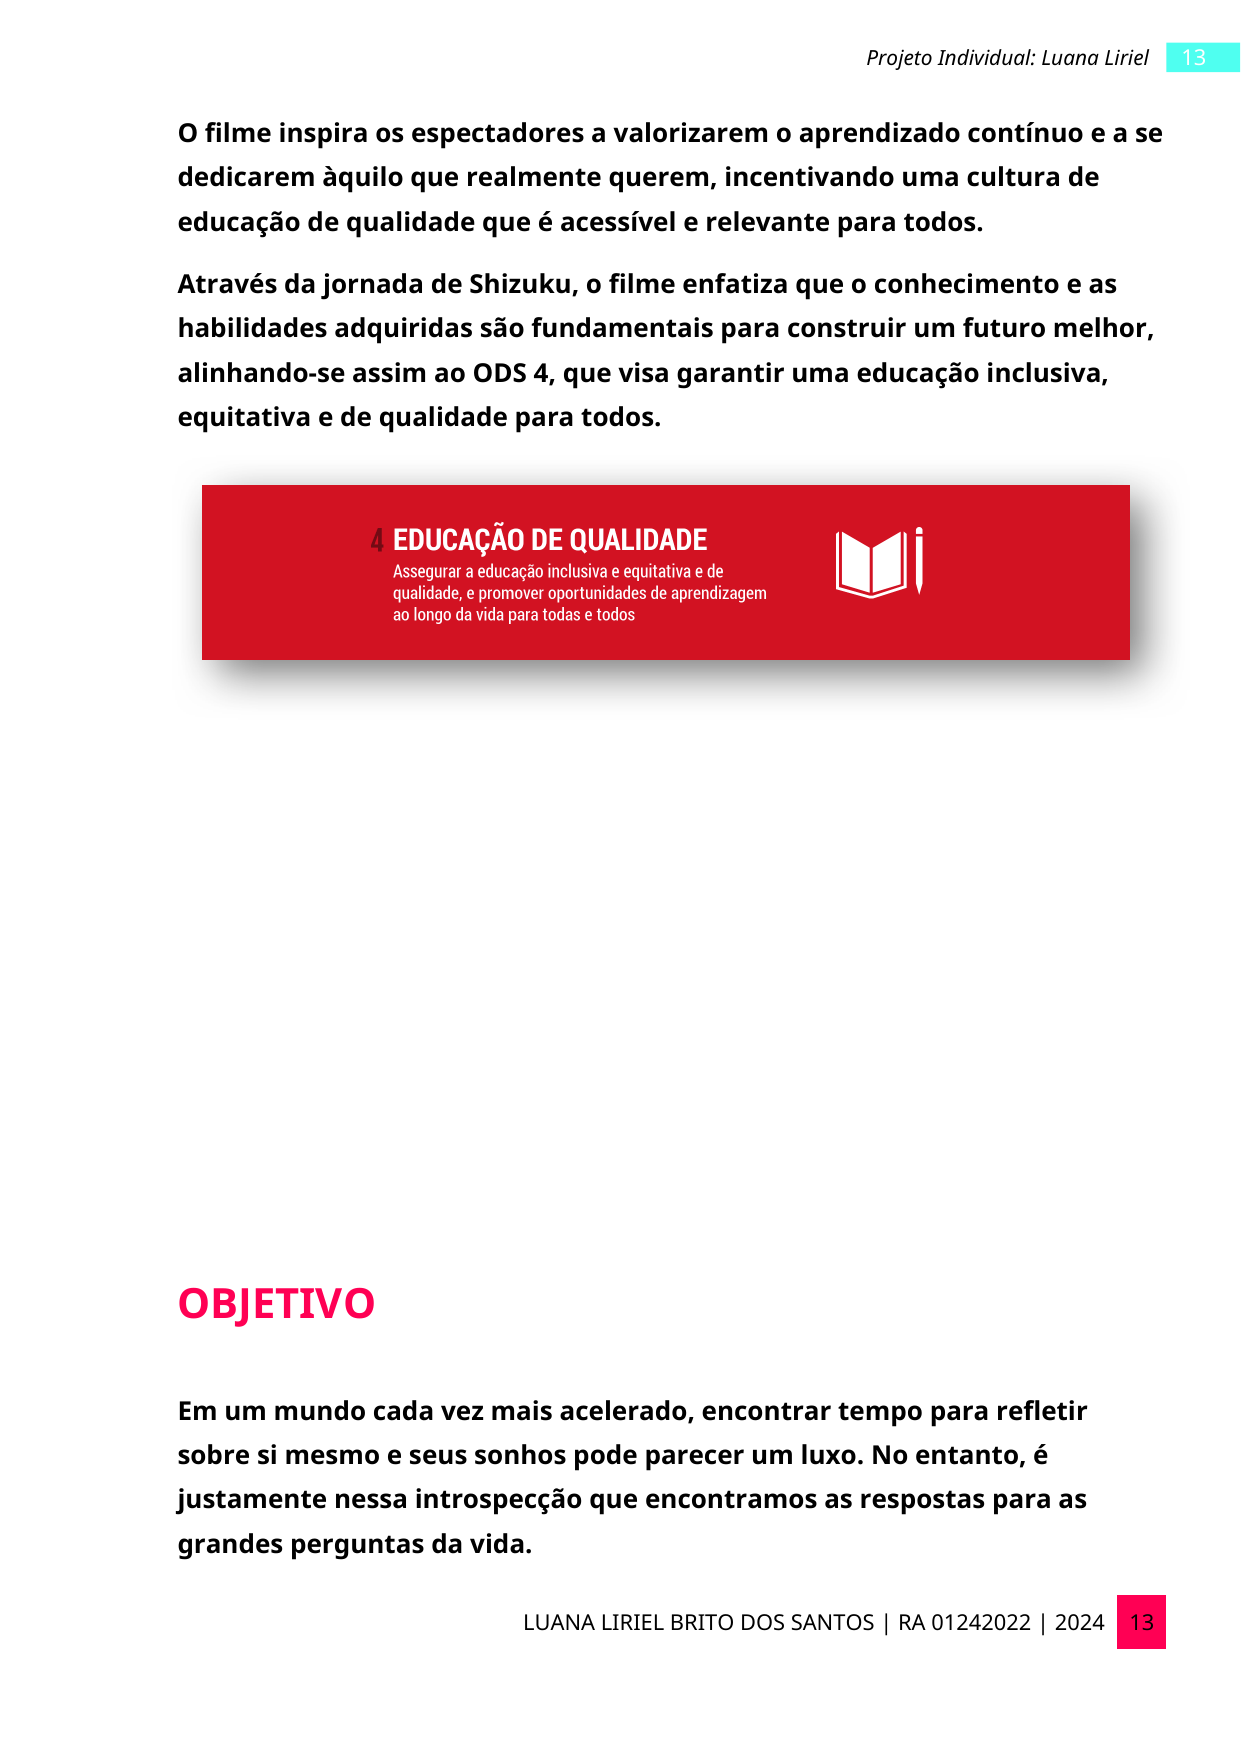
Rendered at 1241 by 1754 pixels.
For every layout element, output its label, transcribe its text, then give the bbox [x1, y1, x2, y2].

text Através da jornada de Shizuku, o filme enfatiza que o conhecimento e as habilidades adquiridas são fundamentais para construir um futuro melhor, alinhando-se assim ao ODS 4, que visa garantir uma educação inclusiva, equitativa e de qualidade para todos. [177, 265, 1166, 434]
text Em um mundo cada vez mais acelerado, encontrar tempo para refletir sobre si mesmo e seus sonhos pode parecer um luxo. No entanto, é justamente nessa introspecção que encontramos as respostas para as grandes perguntas da vida. [177, 1392, 1166, 1561]
text O filme inspira os espectadores a valorizarem o aprendizado contínuo e a se dedicarem àquilo que realmente querem, incentivando uma cultura de educação de qualidade que é acessível e relevante para todos. [177, 115, 1166, 239]
picture [202, 485, 1130, 660]
subtitle OBJETIVO [177, 1273, 1166, 1330]
